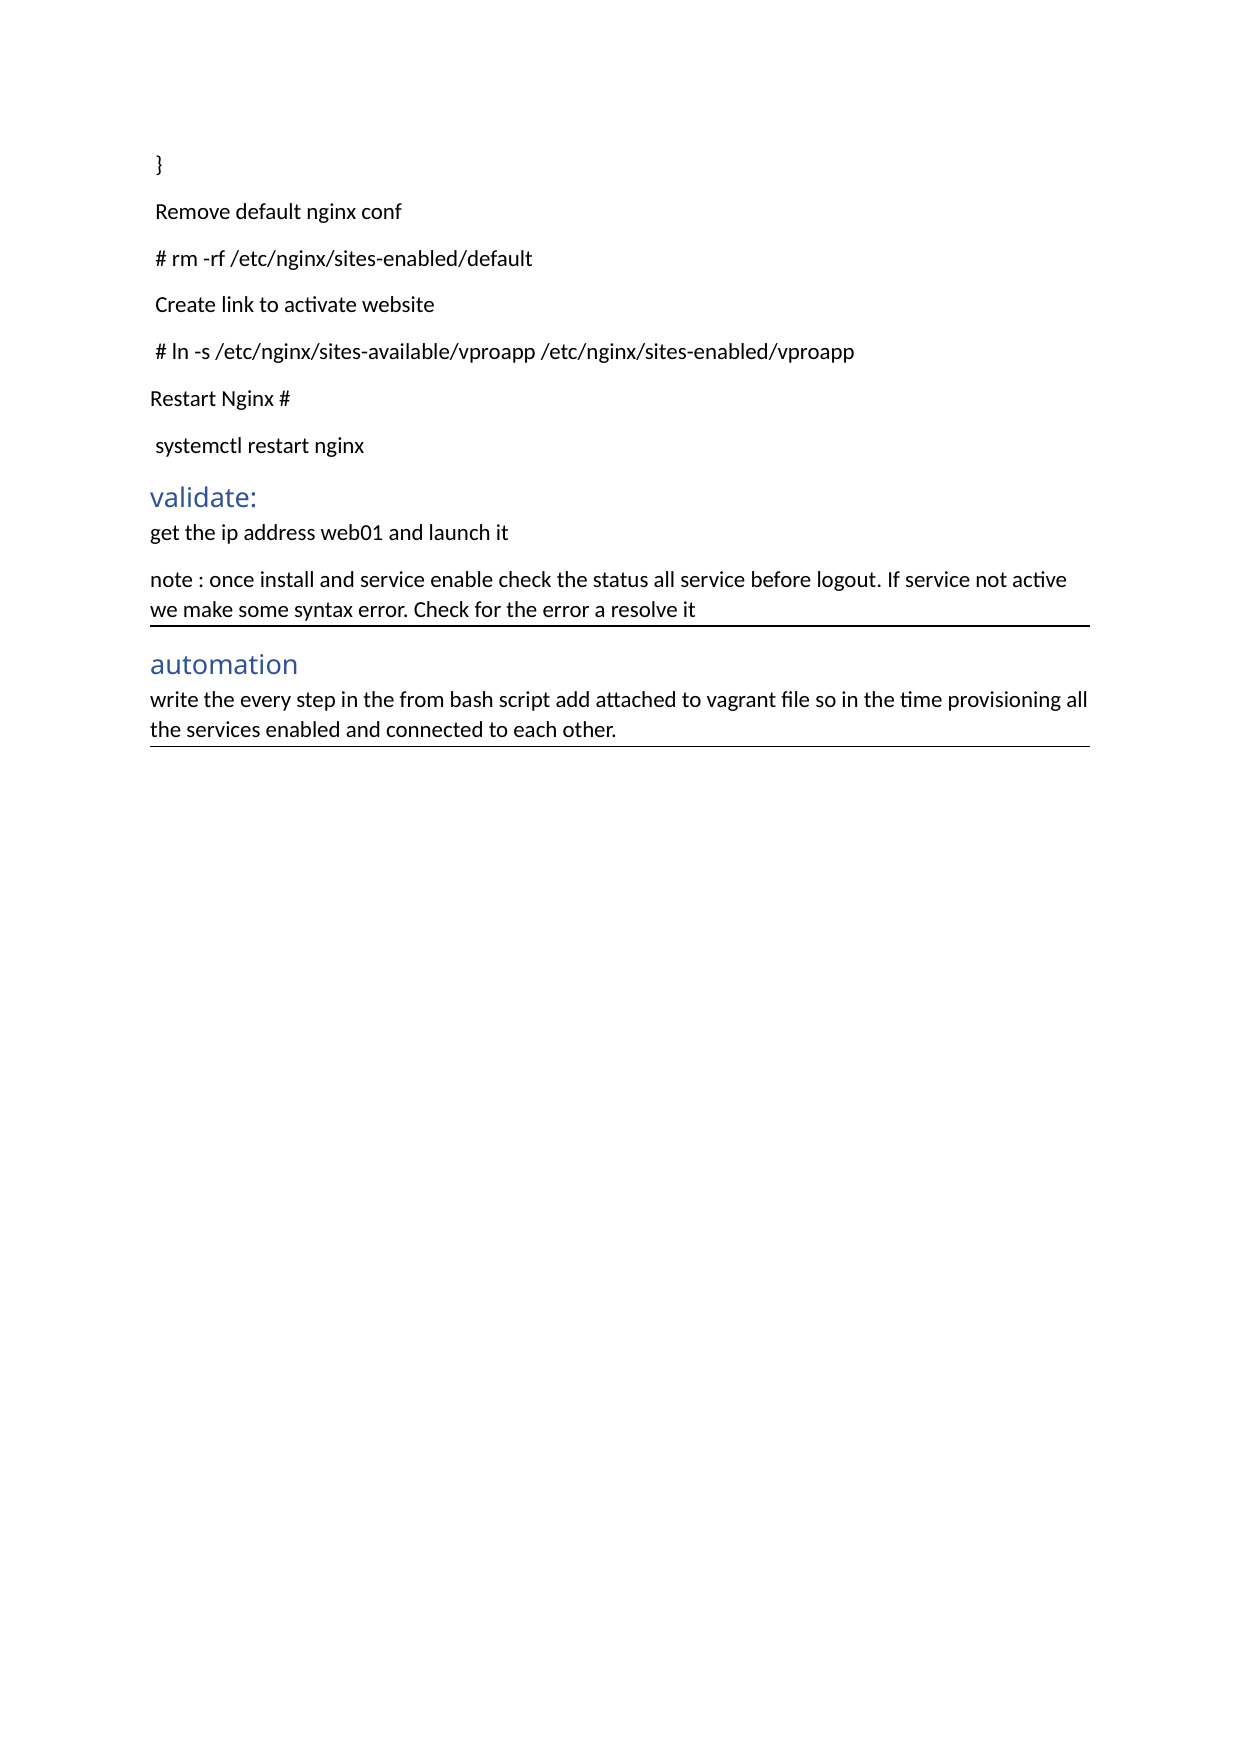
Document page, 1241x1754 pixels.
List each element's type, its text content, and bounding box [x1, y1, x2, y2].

text Create link to activate website [150, 291, 1090, 319]
text note : once install and service enable check the status all service before logout. If service not active we make some syntax error. Check for the error a resolve it [150, 565, 1090, 625]
text systemctl restart nginx [150, 431, 1090, 459]
subtitle validate: [150, 478, 1090, 515]
text } [150, 150, 1090, 178]
text get the ip address web01 and launch it [150, 518, 1090, 546]
text write the every step in the from bash script add attached to vagrant file so in the time provisioning all the services enabled and connected to each other. [150, 685, 1090, 746]
text # ln -s /etc/nginx/sites-available/vproapp /etc/nginx/sites-enabled/vproapp [150, 337, 1090, 366]
subtitle automation [150, 646, 1090, 682]
text # rm -rf /etc/nginx/sites-enabled/default [150, 244, 1090, 272]
text Restart Nginx # [150, 384, 1090, 412]
text Remove default nginx conf [150, 197, 1090, 225]
